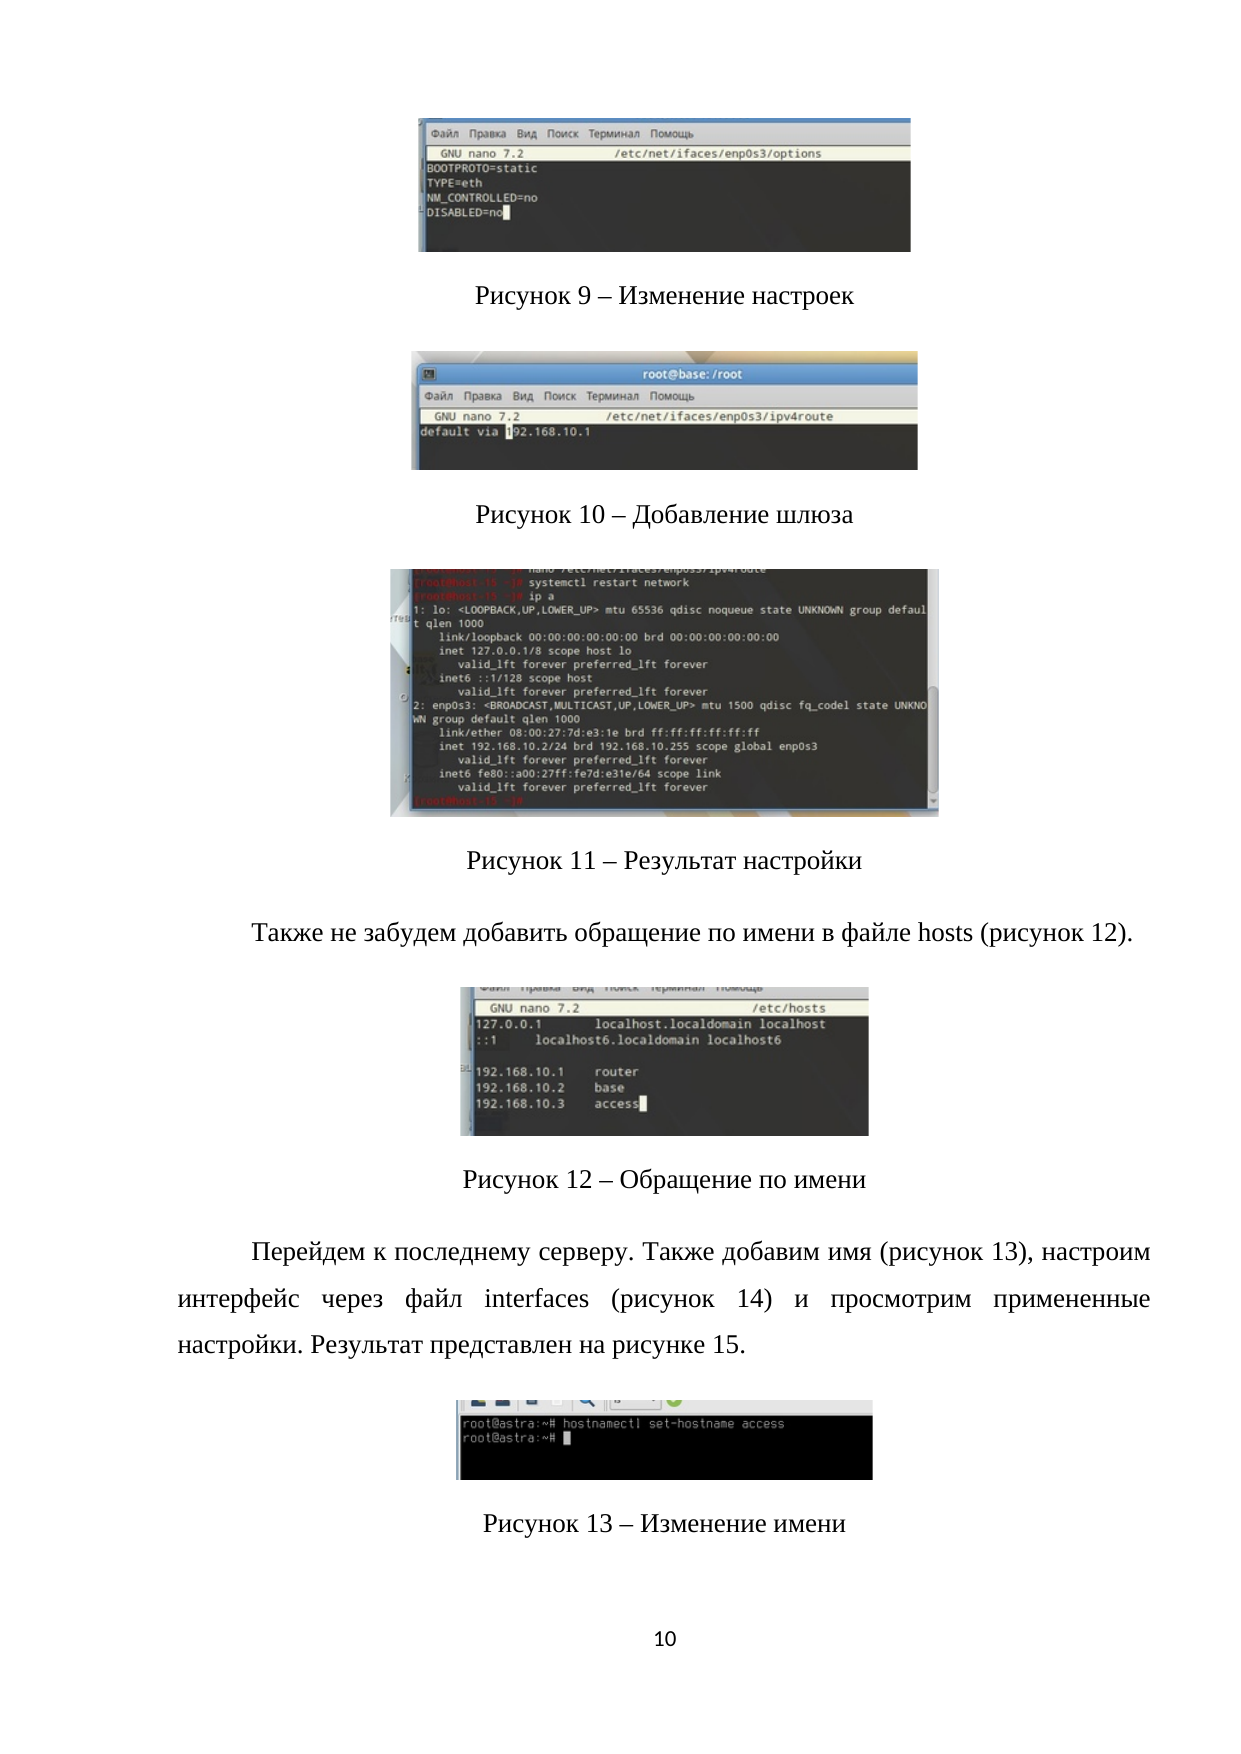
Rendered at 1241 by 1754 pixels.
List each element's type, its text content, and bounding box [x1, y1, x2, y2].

picture [456, 1400, 873, 1480]
picture [460, 987, 869, 1136]
picture [418, 118, 911, 252]
text Рисунок 13 – Изменение имени [177, 1507, 1152, 1538]
picture [390, 569, 939, 817]
text Рисунок 9 – Изменение настроек [177, 279, 1152, 311]
text Рисунок 12 – Обращение по имени [177, 1163, 1152, 1194]
text Перейдем к последнему серверу. Также добавим имя (рисунок 13), настроим интерфейс через файл interfaces (рисунок 14) и просмотрим примененные настройки. Результат представлен на рисунке 15. [177, 1235, 1152, 1359]
picture [411, 351, 918, 470]
text Рисунок 11 – Результат настройки [177, 844, 1152, 876]
text Рисунок 10 – Добавление шлюза [177, 498, 1152, 529]
text Также не забудем добавить обращение по имени в файле hosts (рисунок 12). [177, 916, 1152, 947]
